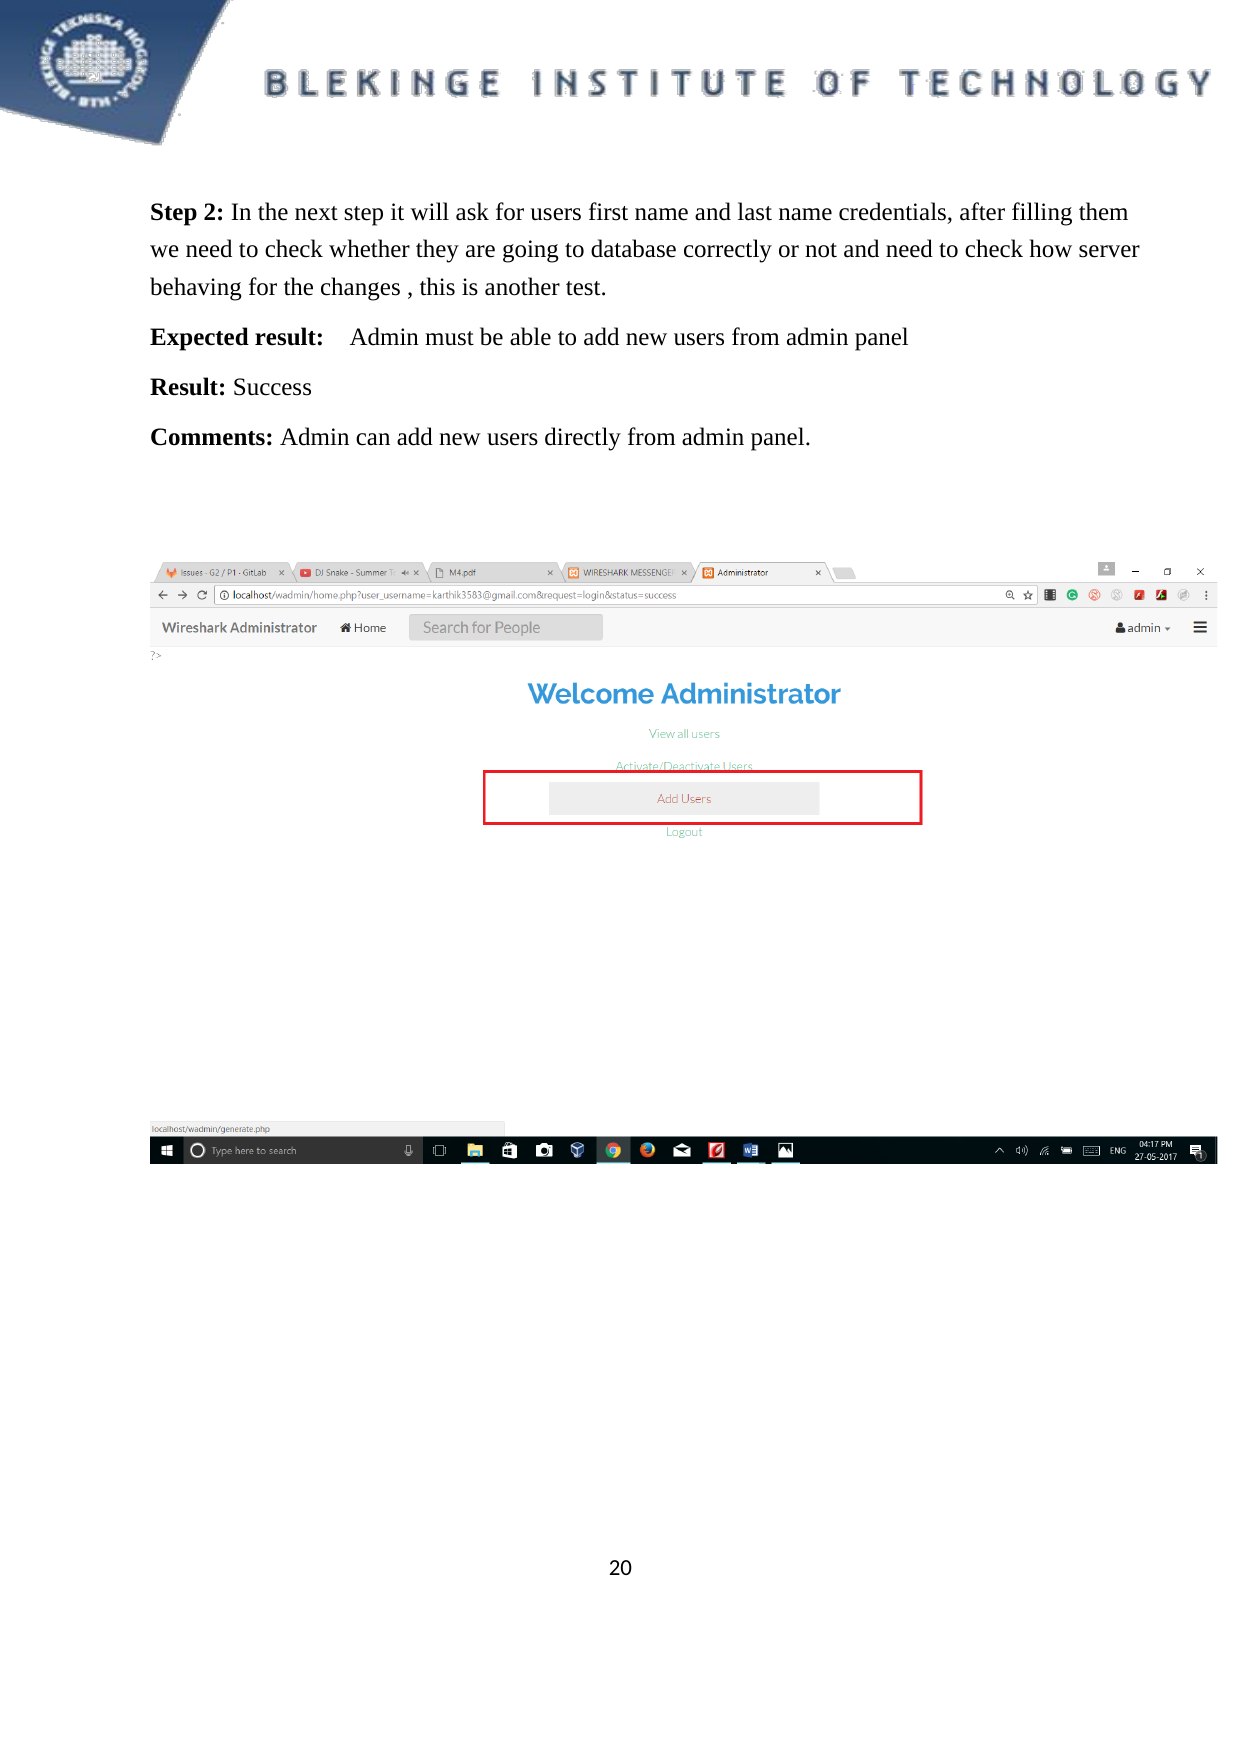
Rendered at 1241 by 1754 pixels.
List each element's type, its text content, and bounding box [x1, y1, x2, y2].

text Comments: Admin can add new users directly from admin panel. [150, 413, 1156, 450]
text Result: Success [150, 363, 1156, 400]
picture [0, 0, 1211, 157]
text Expected result: Admin must be able to add new users from admin panel [150, 313, 1156, 350]
text Step 2: In the next step it will ask for users first name and last name credentials, after filling them we need to check whether they are going to database correctly or not and need to check how server behaving for the changes , this is another test. [150, 188, 1156, 300]
picture [150, 562, 1218, 1164]
